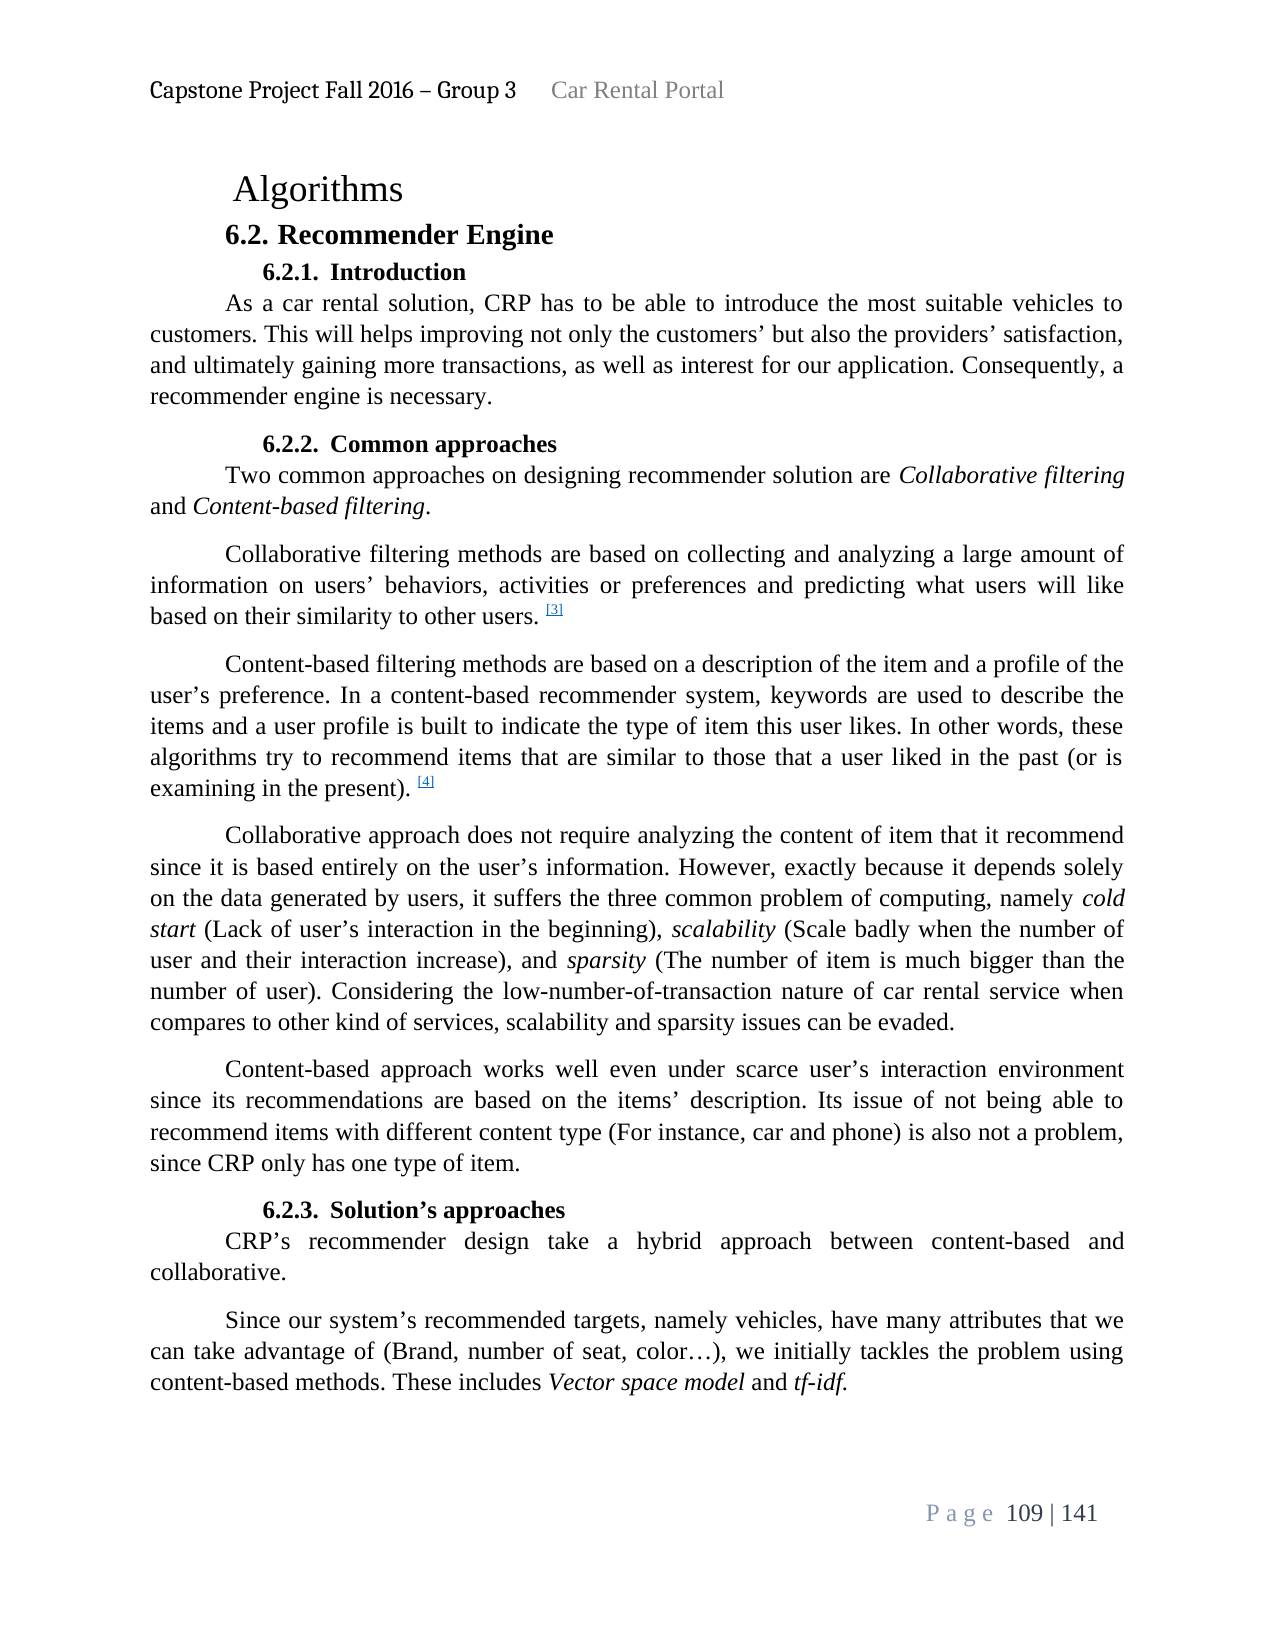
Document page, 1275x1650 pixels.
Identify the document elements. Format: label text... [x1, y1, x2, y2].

text Since our system’s recommended targets, namely vehicles, have many attributes that we can take advantage of (Brand, number of seat, color…), we initially tackles the problem using content-based methods. These includes Vector space model and tf-idf. [150, 1305, 1125, 1396]
text Collaborative approach does not require analyzing the content of item that it recommend since it is based entirely on the user’s information. However, exactly because it depends solely on the data generated by users, it suffers the three common problem of computing, namely cold start (Lack of user’s interaction in the beginning), scalability (Scale badly when the number of user and their interaction increase), and sparsity (The number of item is much bigger than the number of user). Considering the low-number-of-transaction nature of car rental service when compares to other kind of services, scalability and sparsity issues can be evaded. [150, 821, 1125, 1036]
text Collaborative filtering methods are based on collecting and analyzing a large amount of information on users’ behaviors, activities or preferences and predicting what users will like based on their similarity to other users. [3] [150, 539, 1125, 630]
subtitle Solution’s approaches [262, 1195, 1125, 1224]
subtitle Introduction [262, 257, 1125, 286]
text Two common approaches on designing recommender solution are Collaborative filtering and Content-based filtering. [150, 460, 1125, 520]
text CRP’s recommender design take a hybrid approach between content-based and collaborative. [150, 1226, 1125, 1286]
text Content-based filtering methods are based on a description of the item and a profile of the user’s preference. In a content-based recommender system, keywords are used to describe the items and a user profile is built to indicate the type of item this user likes. In other words, these algorithms try to recommend items that are similar to those that a user liked in the past (or is examining in the present). [4] [150, 649, 1125, 802]
subtitle Common approaches [262, 429, 1125, 458]
text As a car rental solution, CRP has to be able to introduce the most suitable vehicles to customers. This will helps improving not only the customers’ but also the providers’ satisfaction, and ultimately gaining more transactions, as well as interest for our application. Consequently, a recommender engine is necessary. [150, 288, 1125, 410]
subtitle Recommender Engine [225, 217, 1125, 251]
text Content-based approach works well even under scarce user’s interaction environment since its recommendations are based on the items’ description. Its issue of not being able to recommend items with different content type (For instance, car and phone) is also not a problem, since CRP only has one type of item. [150, 1054, 1125, 1176]
subtitle Algorithms [232, 166, 1125, 209]
